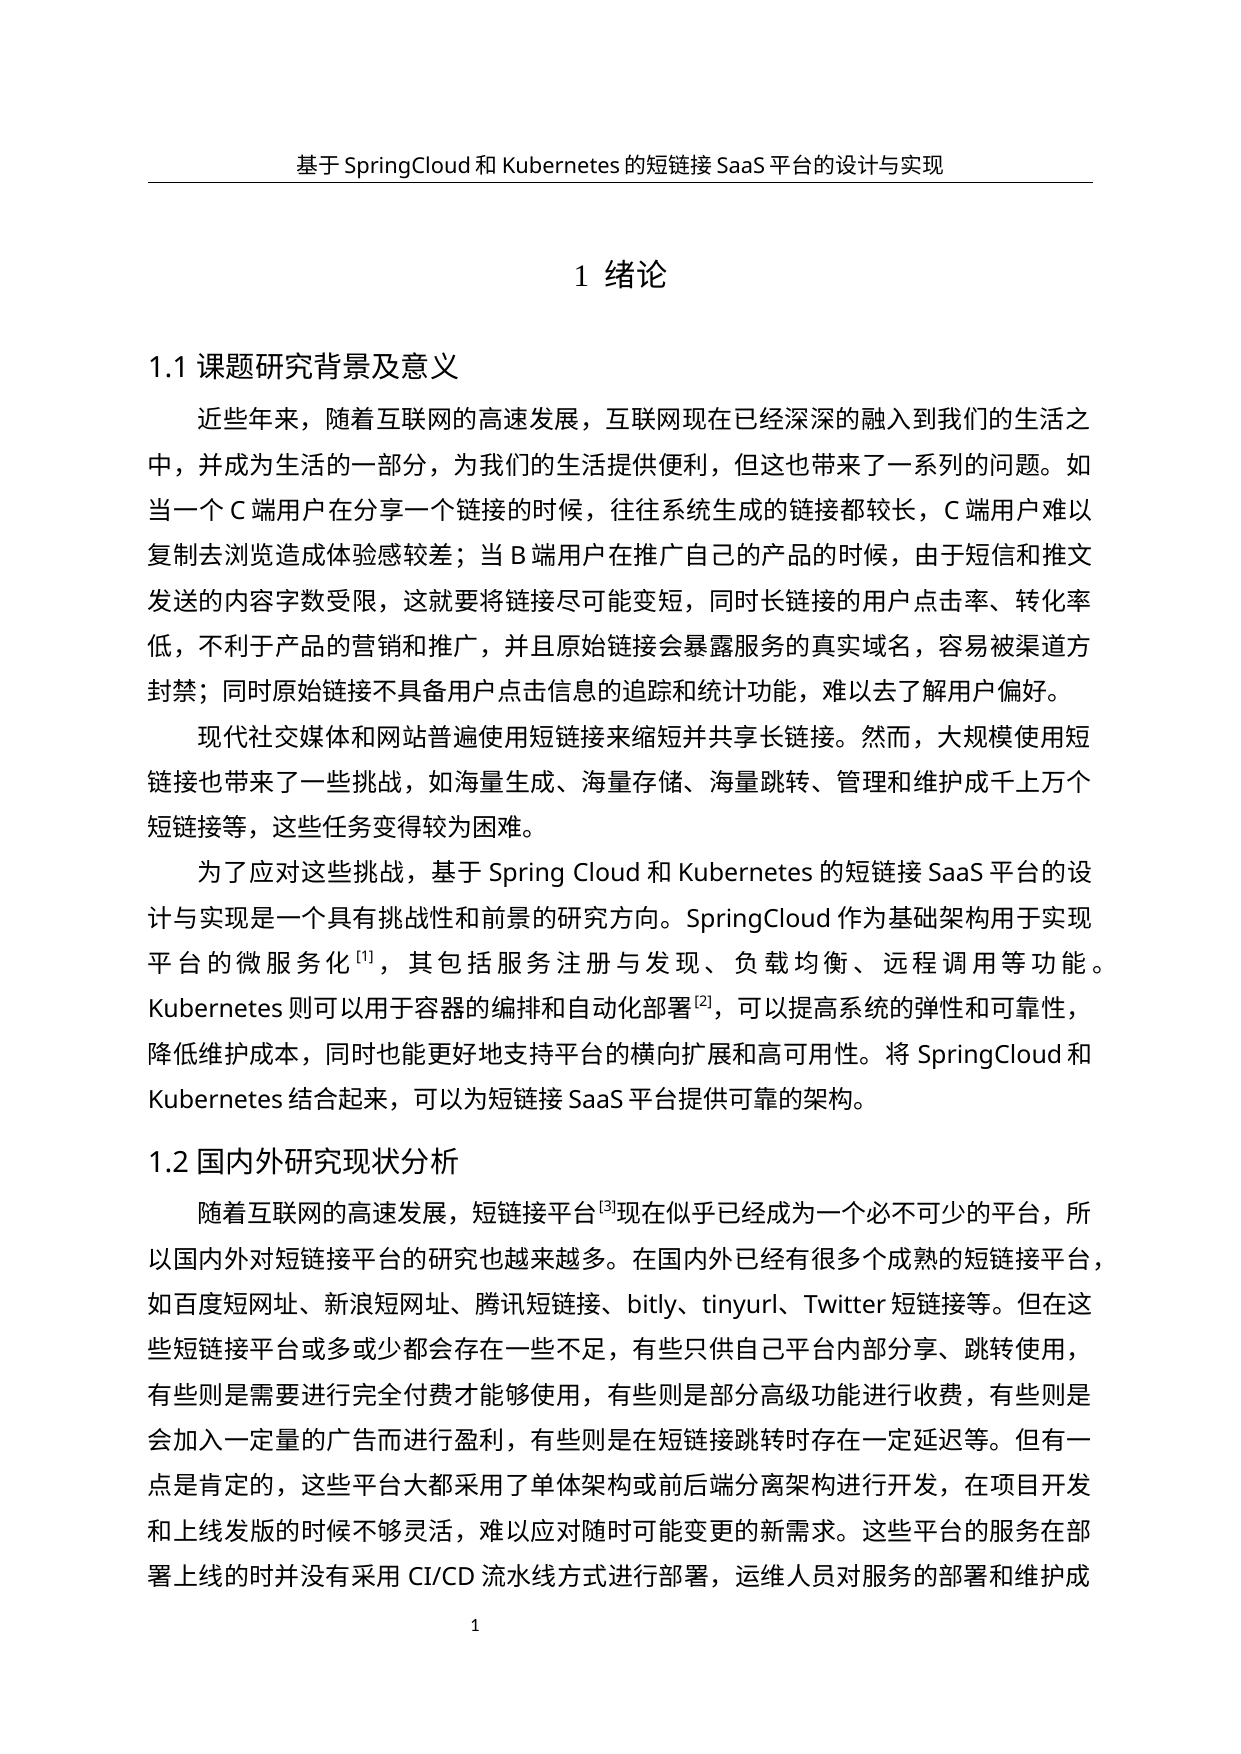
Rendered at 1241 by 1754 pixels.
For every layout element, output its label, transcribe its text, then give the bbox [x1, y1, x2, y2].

text 为了应对这些挑战，基于Spring Cloud和Kubernetes的短链接SaaS平台的设计与实现是一个具有挑战性和前景的研究方向。SpringCloud作为基础架构用于实现平台的微服务化[1]，其包括服务注册与发现、负载均衡、远程调用等功能。Kubernetes则可以用于容器的编排和自动化部署[2]，可以提高系统的弹性和可靠性，降低维护成本，同时也能更好地支持平台的横向扩展和高可用性。将SpringCloud和Kubernetes结合起来，可以为短链接SaaS平台提供可靠的架构。 [148, 853, 1093, 1116]
subtitle 课题研究背景及意义 [148, 333, 1093, 398]
text 近些年来，随着互联网的高速发展，互联网现在已经深深的融入到我们的生活之中，并成为生活的一部分，为我们的生活提供便利，但这也带来了一系列的问题。如当一个C端用户在分享一个链接的时候，往往系统生成的链接都较长，C端用户难以复制去浏览造成体验感较差；当B端用户在推广自己的产品的时候，由于短信和推文发送的内容字数受限，这就要将链接尽可能变短，同时长链接的用户点击率、转化率低，不利于产品的营销和推广，并且原始链接会暴露服务的真实域名，容易被渠道方封禁；同时原始链接不具备用户点击信息的追踪和统计功能，难以去了解用户偏好。 [148, 400, 1093, 708]
text 现代社交媒体和网站普遍使用短链接来缩短并共享长链接。然而，大规模使用短链接也带来了一些挑战，如海量生成、海量存储、海量跳转、管理和维护成千上万个短链接等，这些任务变得较为困难。 [148, 717, 1093, 844]
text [148, 1194, 1093, 1593]
subtitle 绪论 [148, 240, 1093, 305]
subtitle 国内外研究现状分析 [148, 1127, 1093, 1192]
